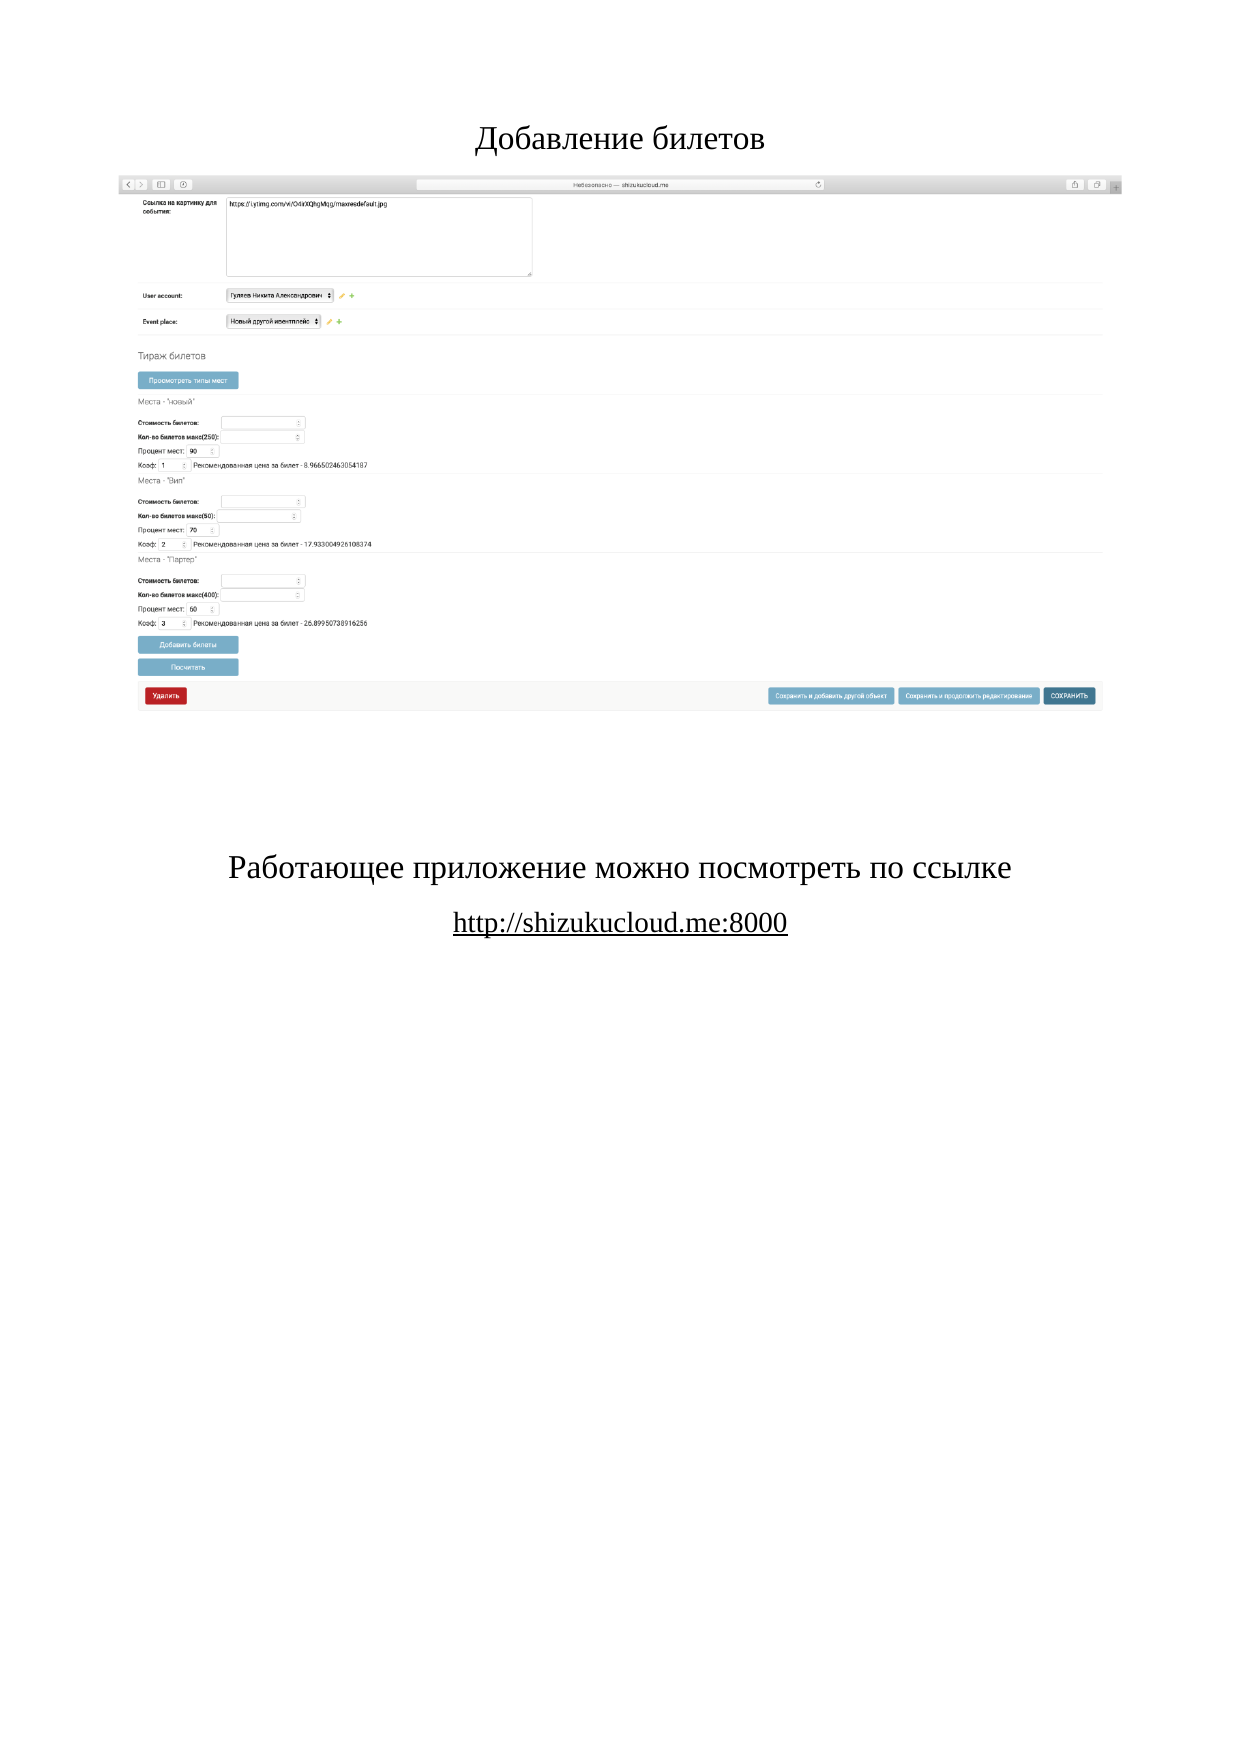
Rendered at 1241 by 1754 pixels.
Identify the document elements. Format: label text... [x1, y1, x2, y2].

text http://shizukucloud.me:8000 [118, 905, 1122, 938]
text Добавление билетов [118, 118, 1122, 156]
text Работающее приложение можно посмотреть по ссылке [118, 847, 1122, 886]
picture [118, 175, 1122, 740]
